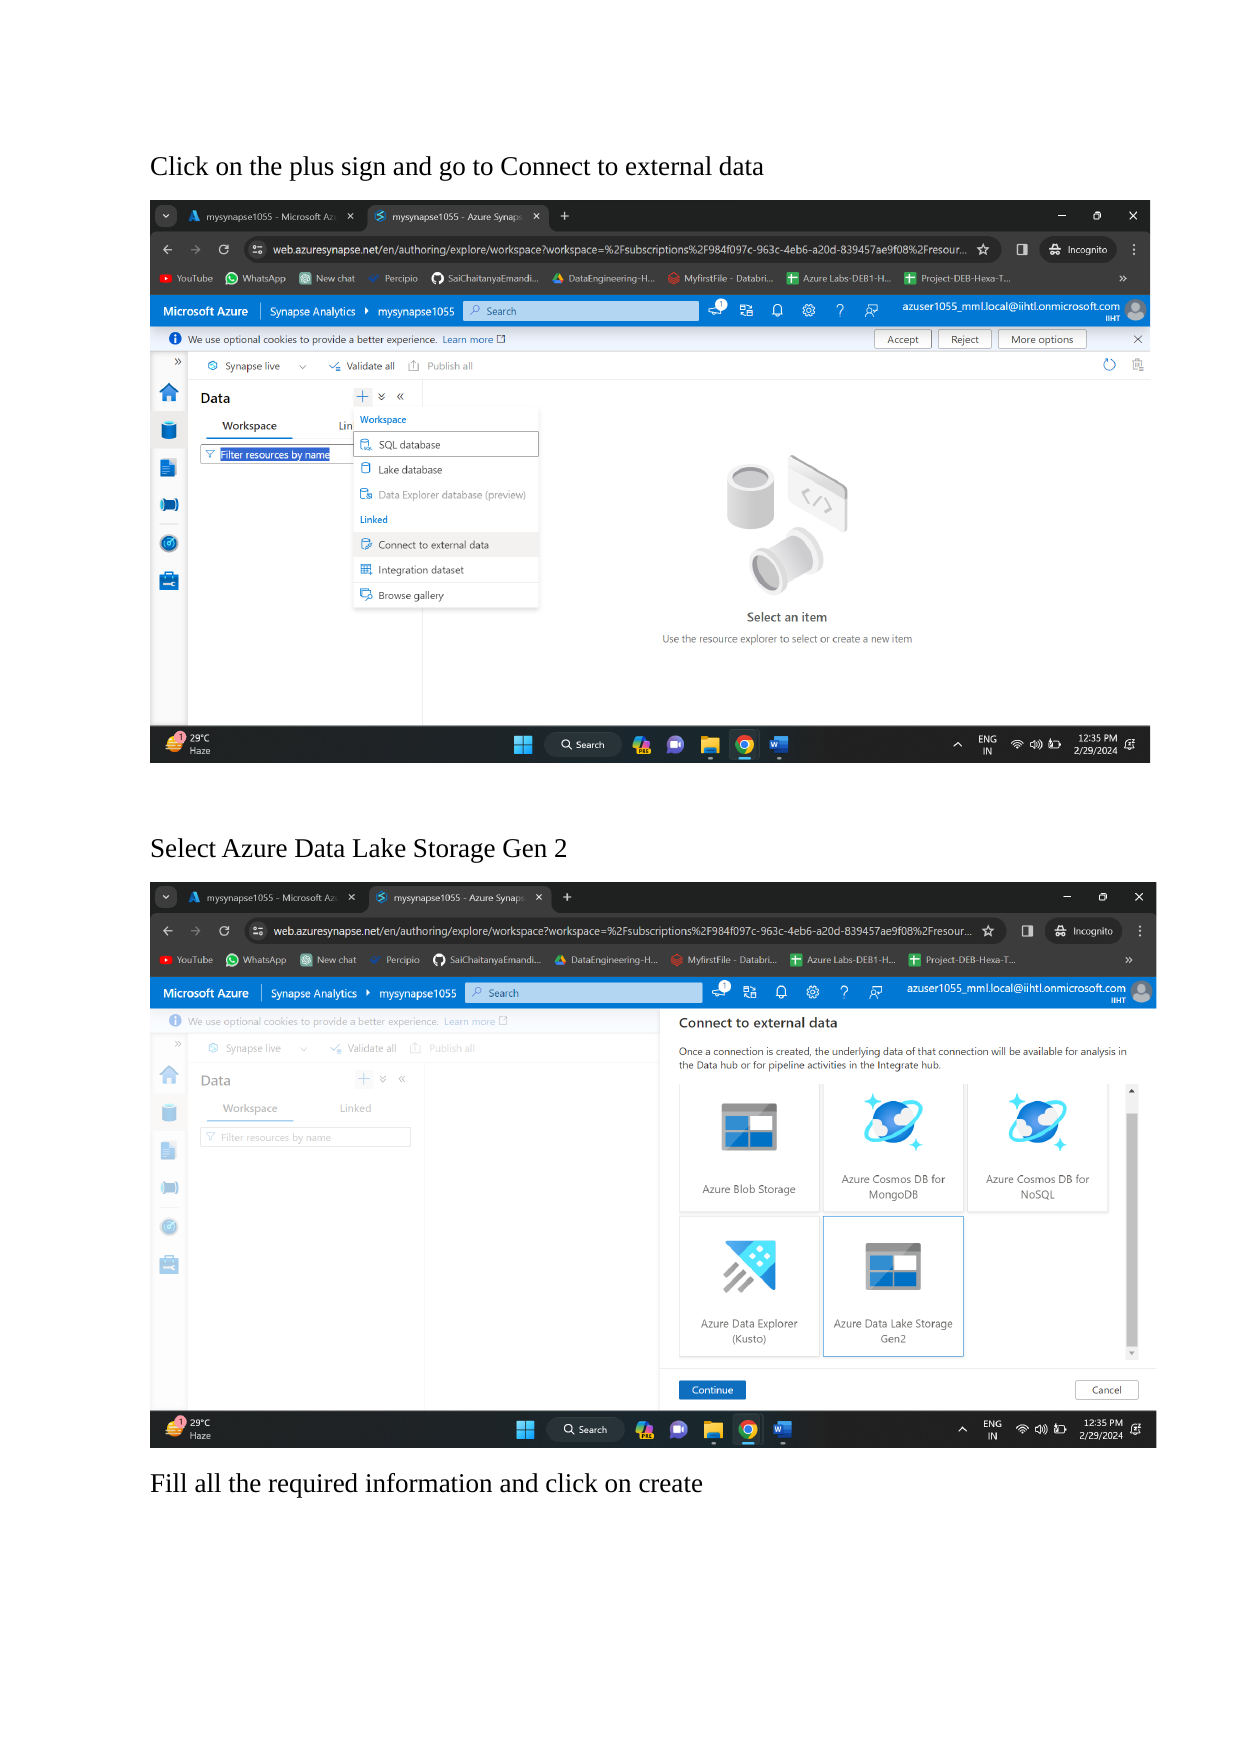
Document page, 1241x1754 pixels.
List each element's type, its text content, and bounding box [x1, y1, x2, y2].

text Select Azure Data Lake Storage Gen 2 [150, 832, 1090, 863]
picture [150, 200, 1150, 763]
picture [150, 882, 1157, 1448]
text Fill all the required information and click on create [150, 1467, 1090, 1498]
text Click on the plus sign and go to Connect to external data [150, 150, 1090, 181]
